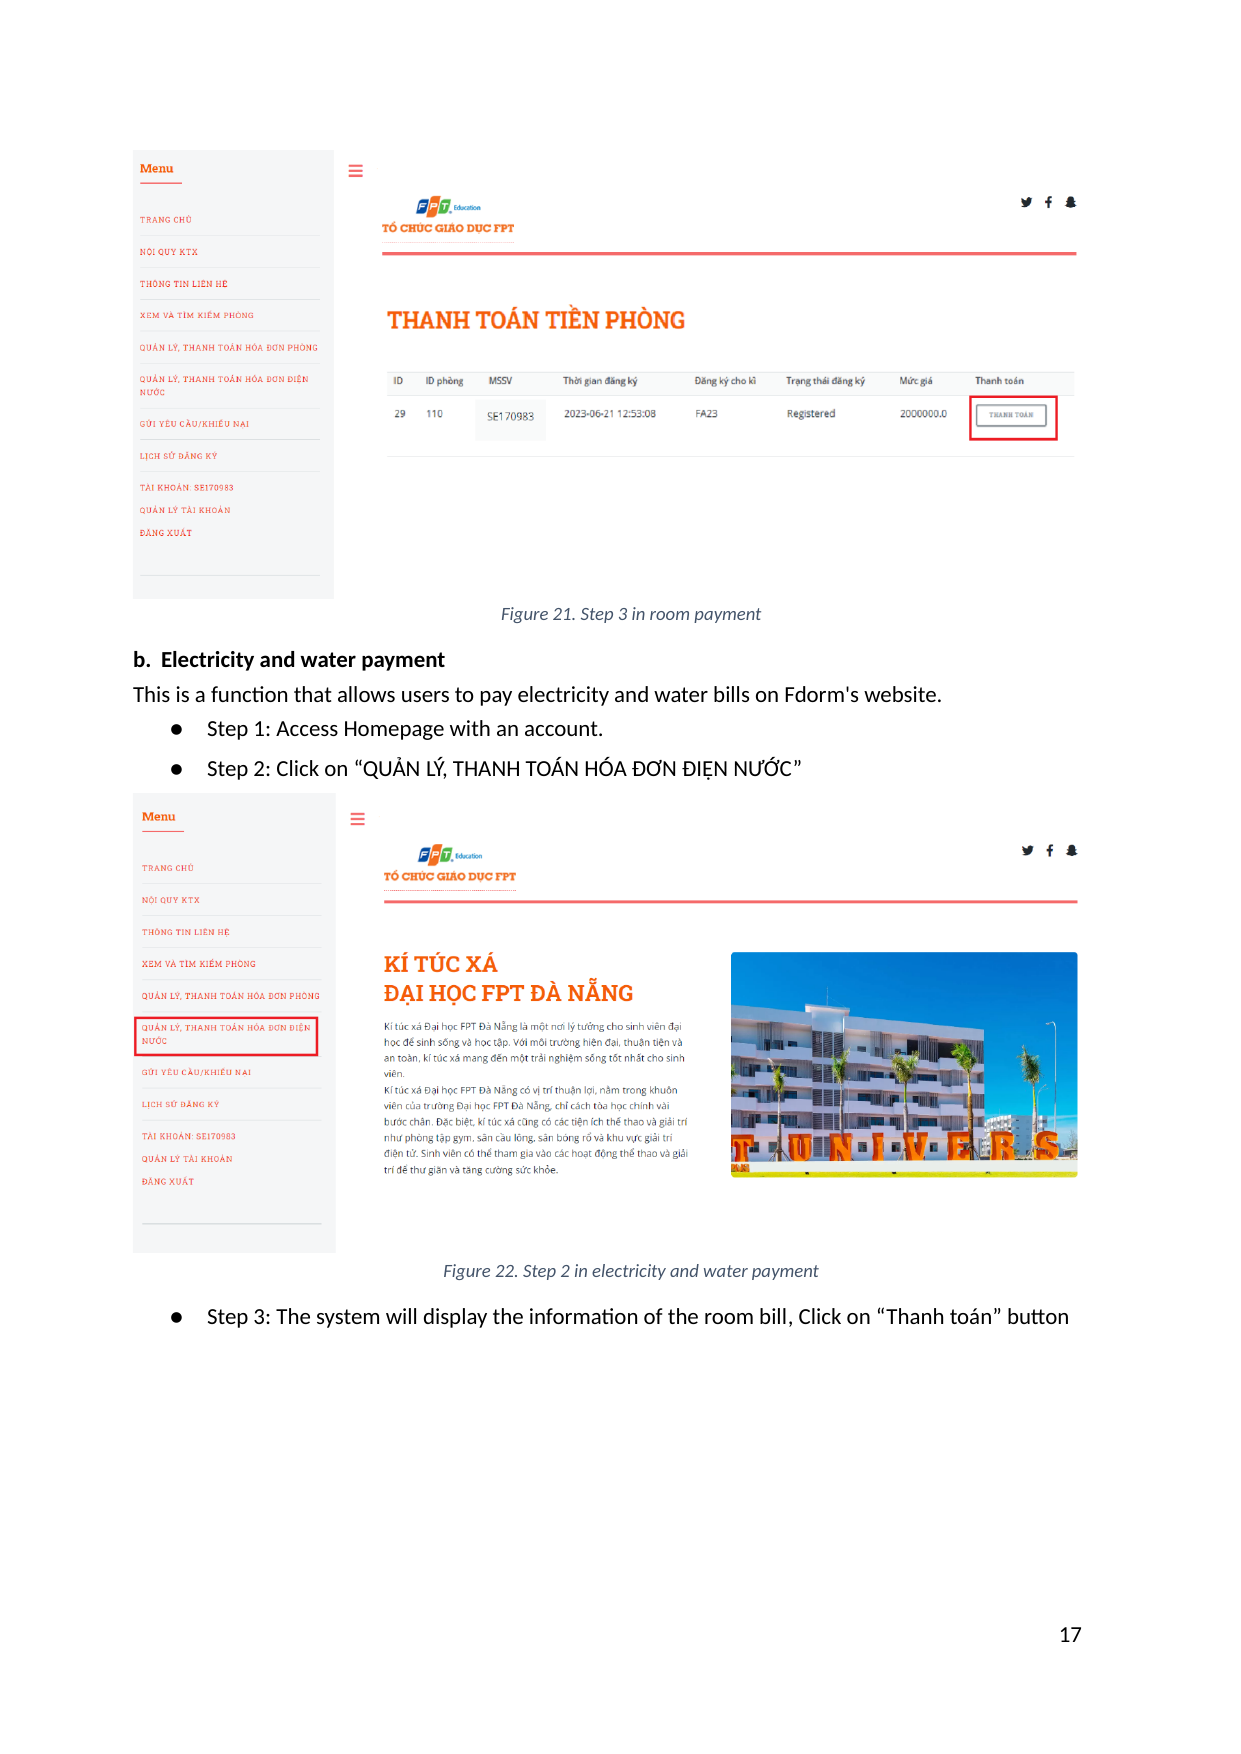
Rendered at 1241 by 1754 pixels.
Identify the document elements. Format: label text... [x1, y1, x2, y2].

picture [132, 793, 1124, 1253]
text This is a function that allows users to pay electricity and water bills on Fdorm's website. [133, 680, 1131, 708]
list Step 1: Access Homepage with an account. [169, 714, 1099, 742]
picture [132, 150, 1124, 599]
list Step 3: The system will display the information of the room bill, Click on “Thanh toán” button [169, 1302, 1099, 1331]
list Electricity and water payment [133, 646, 1131, 674]
list Step 2: Click on “QUẢN LÝ, THANH TOÁN HÓA ĐƠN ĐIỆN NƯỚC” [169, 754, 1099, 782]
